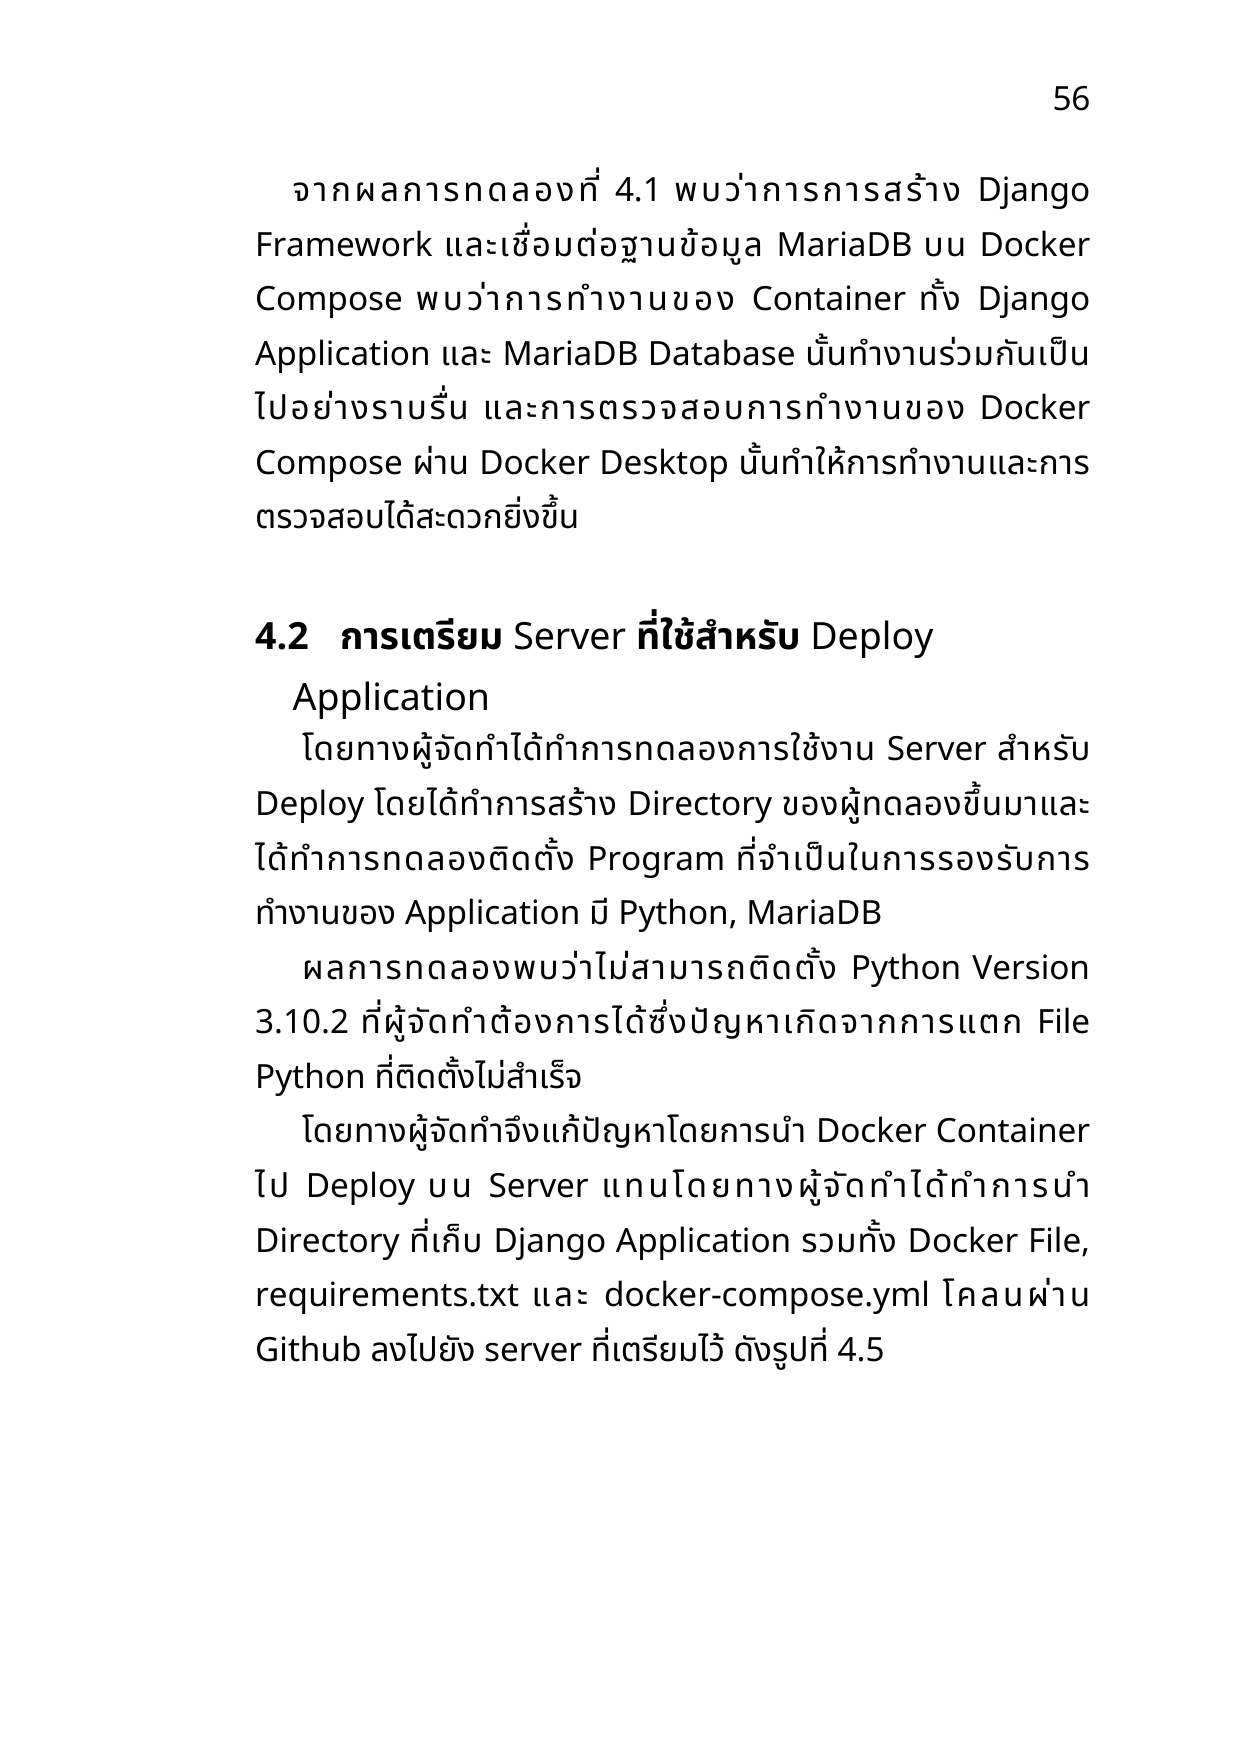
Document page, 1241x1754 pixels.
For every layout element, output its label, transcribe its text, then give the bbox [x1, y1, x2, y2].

text โดยทางผู้จัดทำจึงแก้ปัญหาโดยการนำ Docker Container ไป Deploy บน Server แทนโดยทางผู้จัดทำได้ทำการนำ Directory ที่เก็บ Django Application รวมทั้ง Docker File, requirements.txt และ docker-compose.yml โคลนผ่าน Github ลงไปยัง server ที่เตรียมไว้ ดังรูปที่ 4.5 [255, 1107, 1090, 1376]
text ผลการทดลองพบว่าไม่สามารถติดตั้ง Python Version 3.10.2 ที่ผู้จัดทำต้องการได้ซึ่งปัญหาเกิดจากการแตก File Python ที่ติดตั้งไม่สำเร็จ [255, 943, 1090, 1103]
list การเตรียม Server ที่ใช้สำหรับ Deploy Application [255, 609, 1090, 721]
text จากผลการทดลองที่ 4.1 พบว่าการการสร้าง Django Framework และเชื่อมต่อฐานข้อมูล MariaDB บน Docker Compose พบว่าการทำงานของ Container ทั้ง Django Application และ MariaDB Database นั้นทำงานร่วมกันเป็นไปอย่างราบรื่น และการตรวจสอบการทำงานของ Docker Compose ผ่าน Docker Desktop นั้นทำให้การทำงานและการตรวจสอบได้สะดวกยิ่งขึ้น [255, 166, 1090, 544]
text โดยทางผู้จัดทำได้ทำการทดลองการใช้งาน Server สำหรับ Deploy โดยได้ทำการสร้าง Directory ของผู้ทดลองขึ้นมาและได้ทำการทดลองติดตั้ง Program ที่จำเป็นในการรองรับการทำงานของ Application มี Python, MariaDB [255, 725, 1090, 939]
